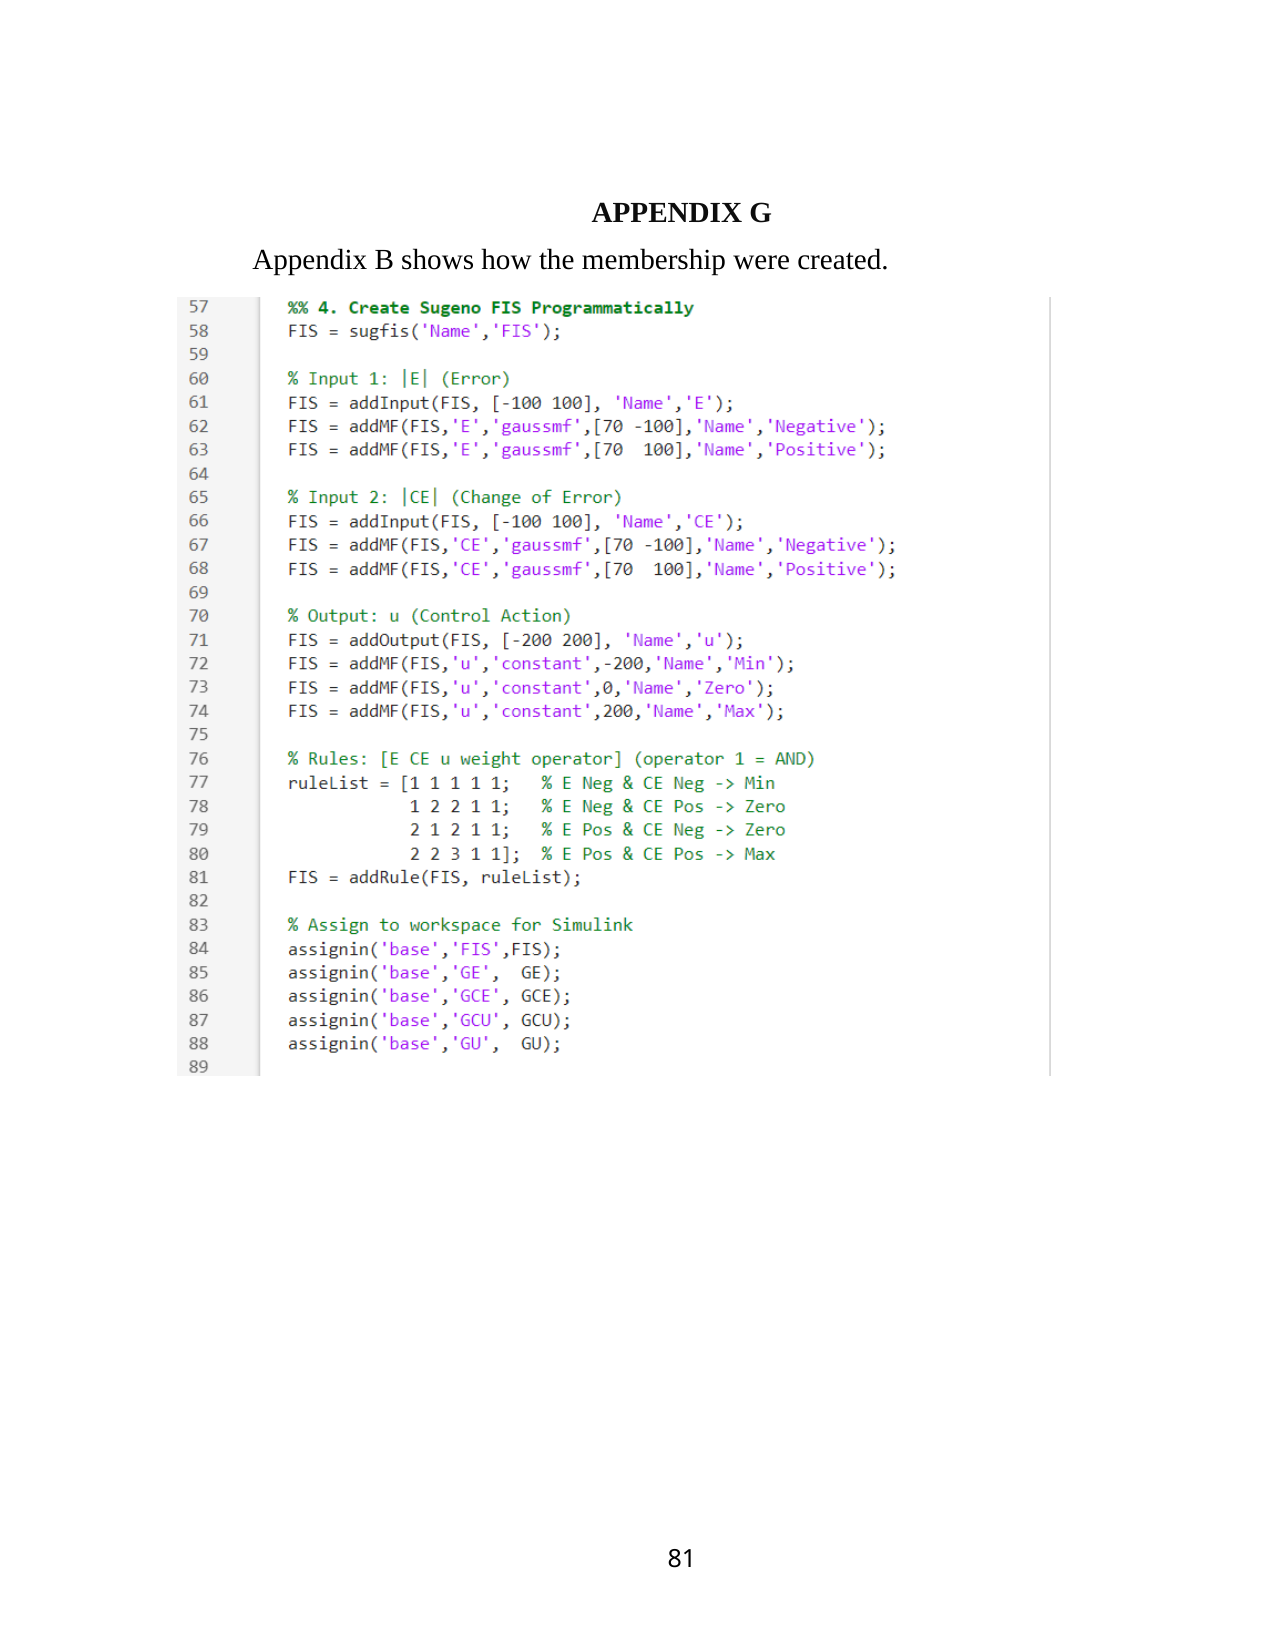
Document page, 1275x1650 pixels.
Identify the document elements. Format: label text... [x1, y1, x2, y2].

text Appendix B shows how the membership were created. [177, 242, 1186, 276]
picture [177, 297, 1187, 1076]
subtitle APPENDIX G [177, 195, 1186, 229]
